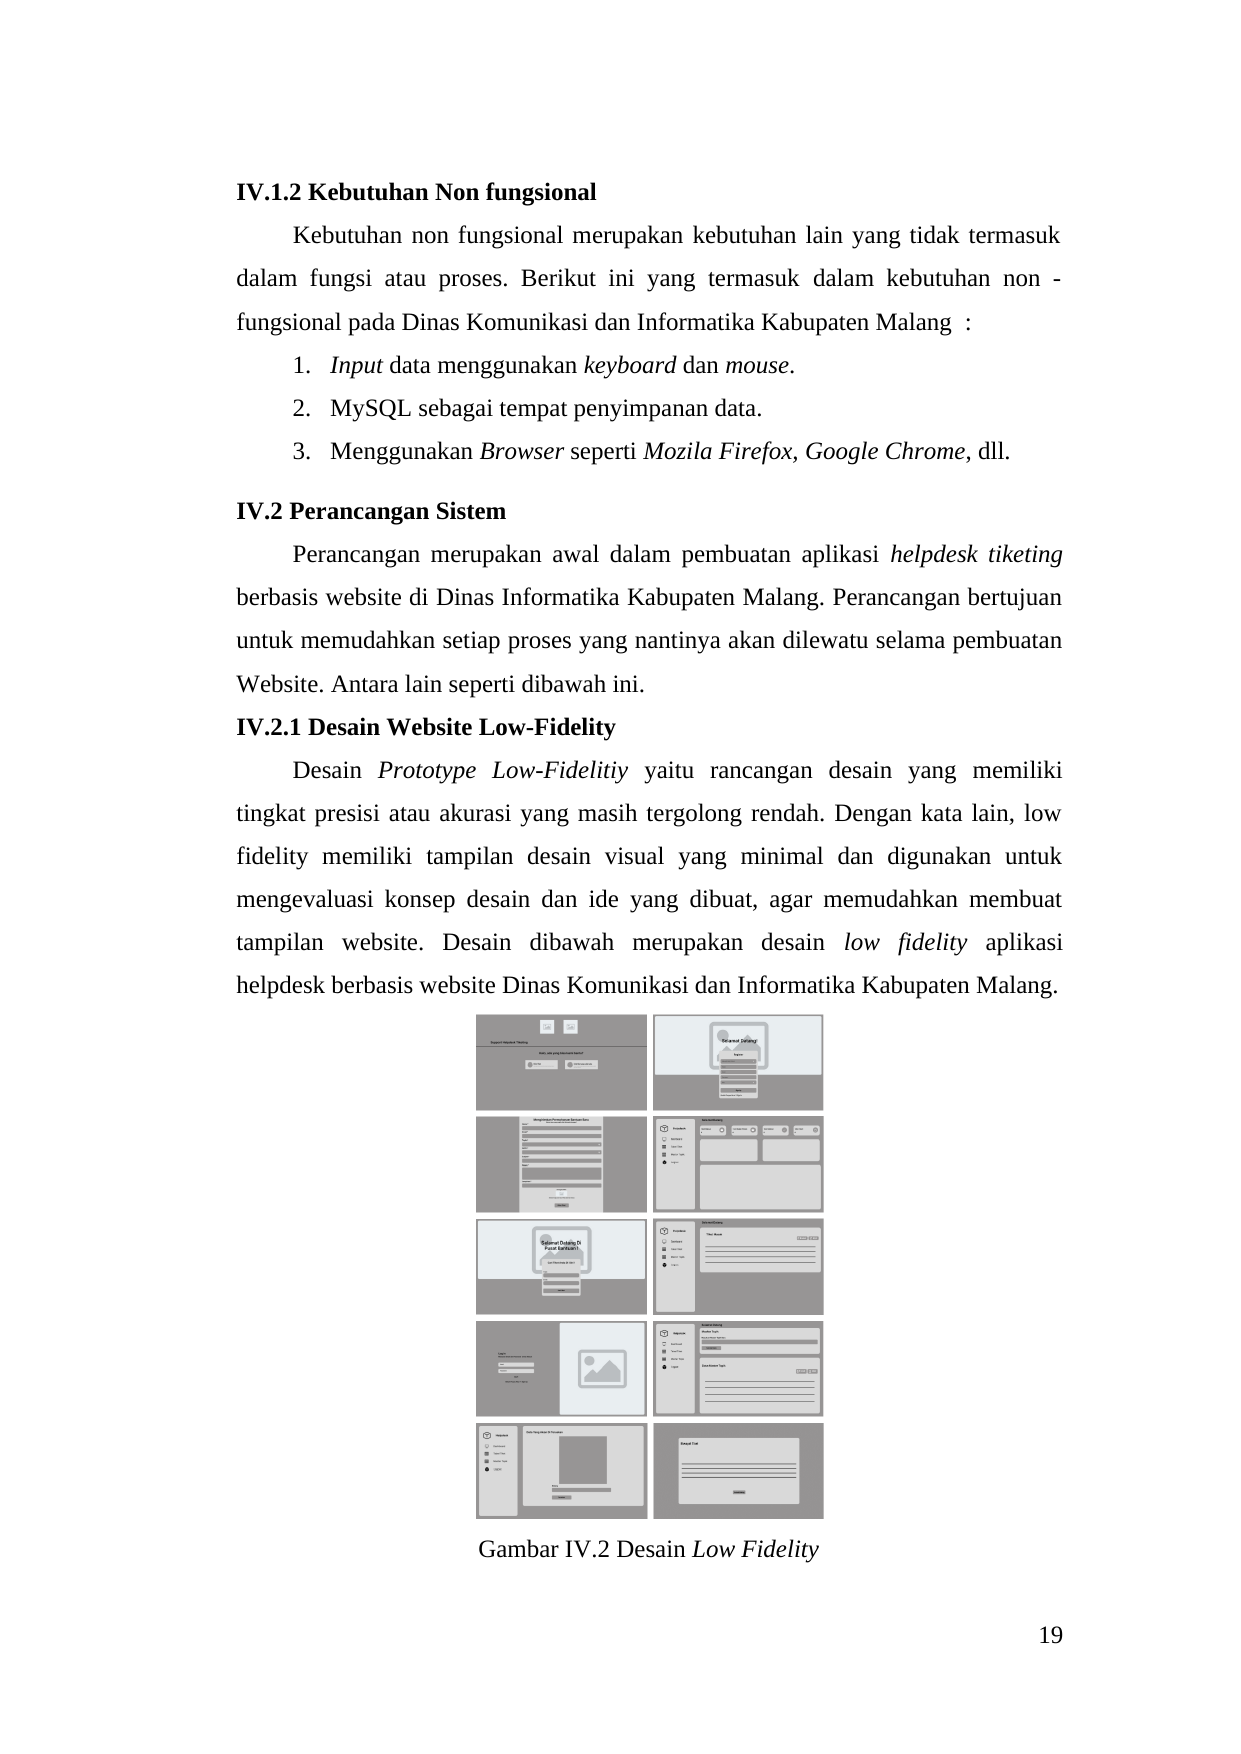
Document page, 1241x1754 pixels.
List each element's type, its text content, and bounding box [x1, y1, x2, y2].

text Perancangan merupakan awal dalam pembuatan aplikasi helpdesk tiketing berbasis website di Dinas Informatika Kabupaten Malang. Perancangan bertujuan untuk memudahkan setiap proses yang nantinya akan dilewatu selama pembuatan Website. Antara lain seperti dibawah ini. [236, 539, 1063, 697]
list Input data menggunakan keyboard dan mouse. [292, 350, 1063, 378]
picture [475, 1013, 824, 1520]
list MySQL sebagai tempat penyimpanan data. [292, 393, 1063, 422]
subtitle Desain Website Low-Fidelity [236, 712, 1063, 741]
list Menggunakan Browser seperti Mozila Firefox, Google Chrome, dll. [292, 436, 1063, 465]
subtitle Desain Low Fidelity [236, 1534, 1063, 1563]
subtitle Perancangan Sistem [236, 496, 1063, 524]
subtitle Kebutuhan Non fungsional [236, 177, 1063, 206]
text Kebutuhan non fungsional merupakan kebutuhan lain yang tidak termasuk dalam fungsi atau proses. Berikut ini yang termasuk dalam kebutuhan non - fungsional pada Dinas Komunikasi dan Informatika Kabupaten Malang : [236, 220, 1061, 335]
text Desain Prototype Low-Fidelitiy yaitu rancangan desain yang memiliki tingkat presisi atau akurasi yang masih tergolong rendah. Dengan kata lain, low fidelity memiliki tampilan desain visual yang minimal dan digunakan untuk mengevaluasi konsep desain dan ide yang dibuat, agar memudahkan membuat tampilan website. Desain dibawah merupakan desain low fidelity aplikasi helpdesk berbasis website Dinas Komunikasi dan Informatika Kabupaten Malang. [236, 755, 1063, 999]
